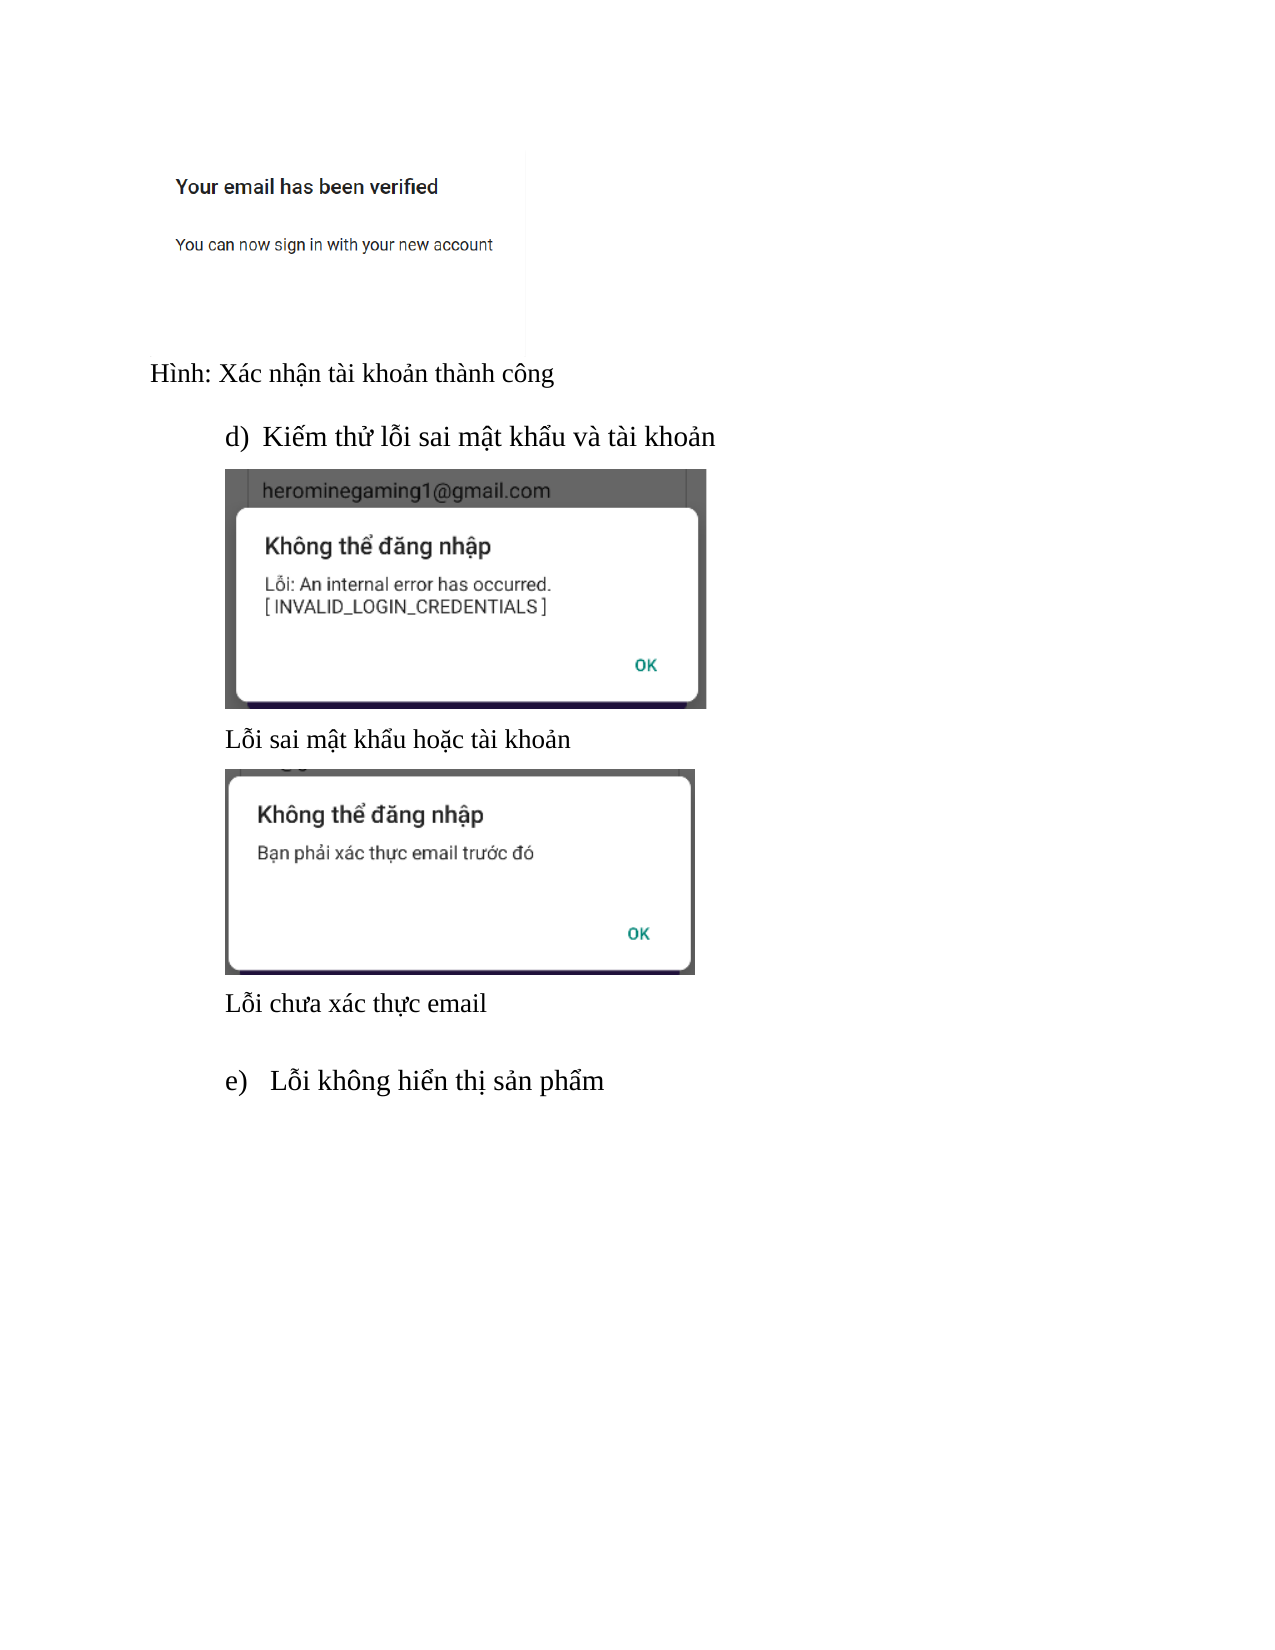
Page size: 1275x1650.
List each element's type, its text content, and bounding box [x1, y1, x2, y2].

list Lỗi không hiển thị sản phẩm [225, 1063, 1125, 1097]
list Kiếm thử lỗi sai mật khẩu và tài khoản [225, 419, 1125, 453]
text Lỗi sai mật khẩu hoặc tài khoản [225, 723, 1125, 754]
picture [225, 769, 695, 975]
text Hình: Xác nhận tài khoản thành công [150, 357, 1125, 388]
picture [225, 469, 707, 709]
text Lỗi chưa xác thực email [225, 988, 1125, 1019]
picture [150, 150, 526, 357]
